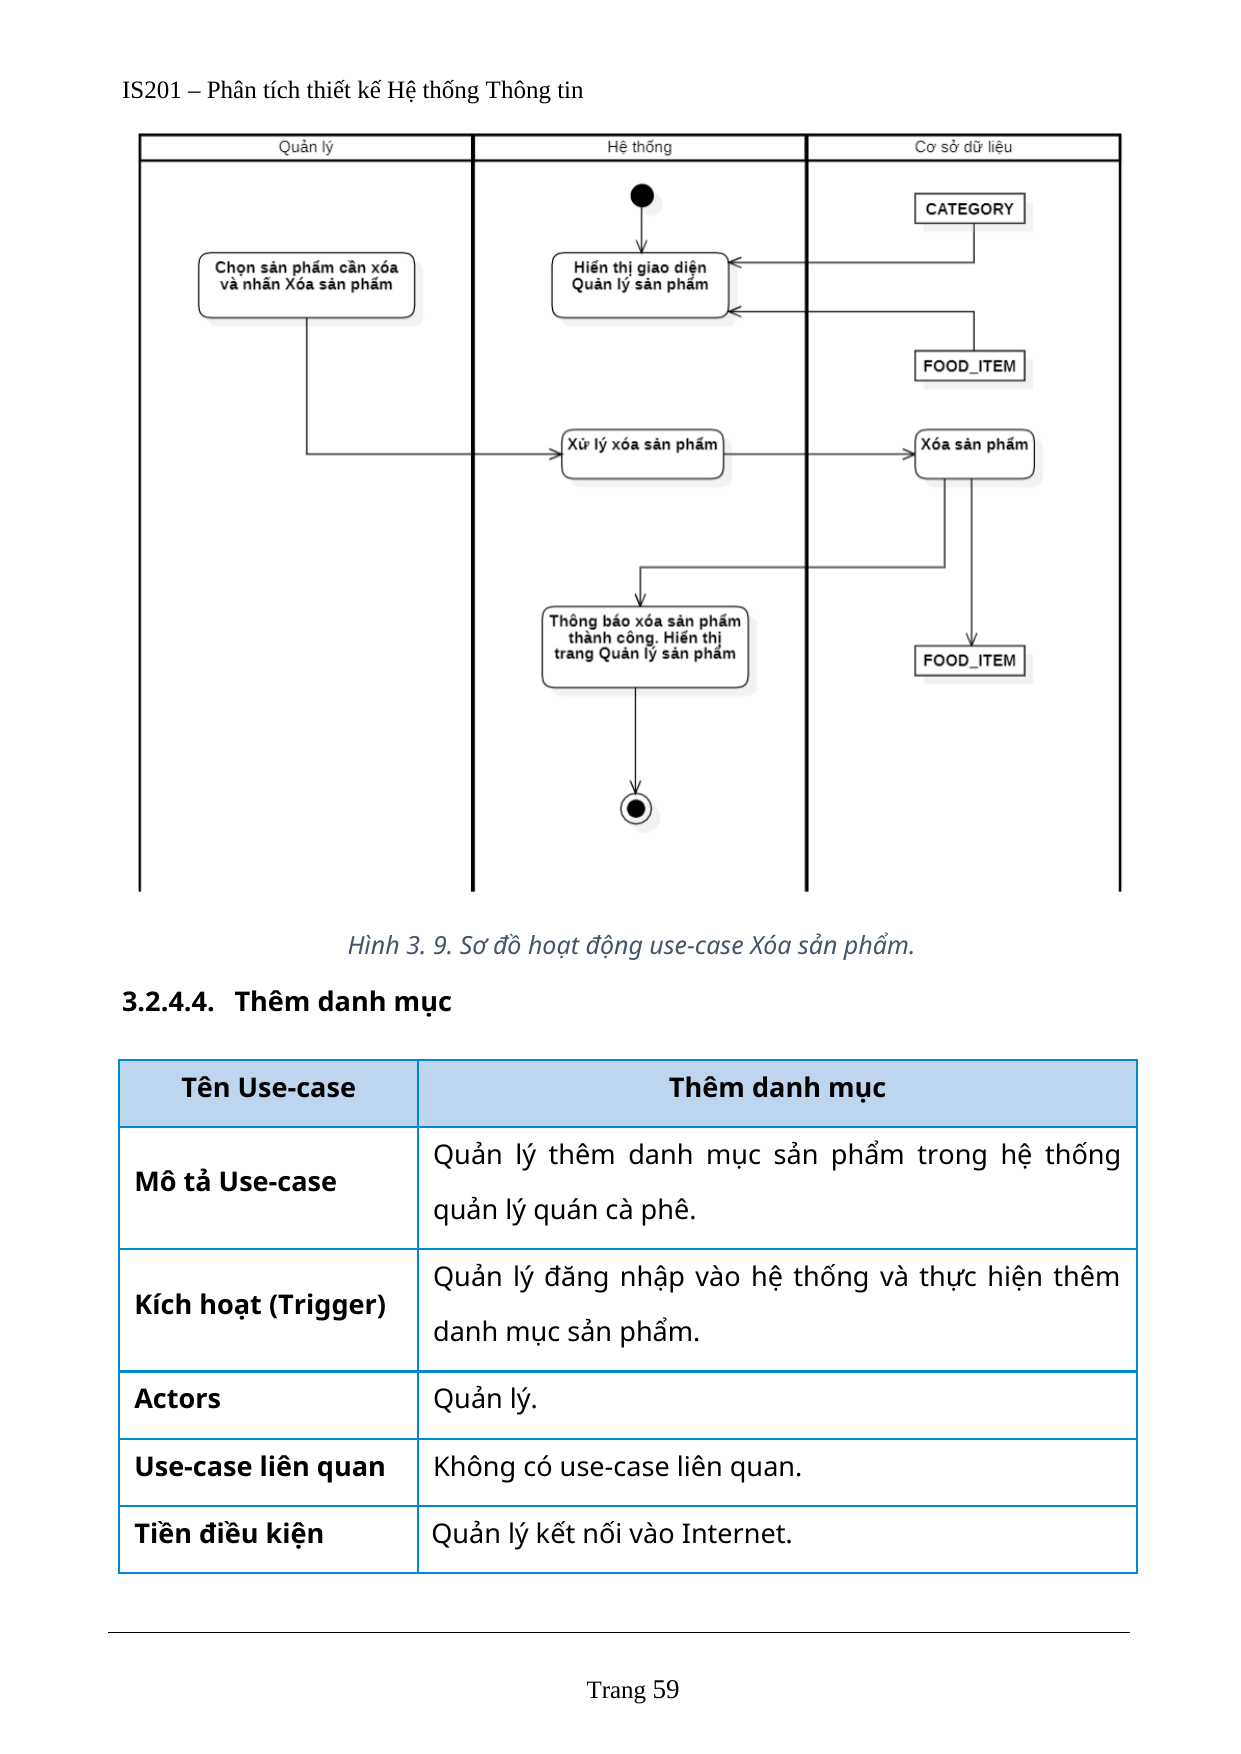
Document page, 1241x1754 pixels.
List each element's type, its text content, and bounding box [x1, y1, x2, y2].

text Hình 3. 9. Sơ đồ hoạt động use-case Xóa sản phẩm. [122, 927, 1144, 961]
table_cell Mô tả Use-case [120, 1128, 417, 1248]
table_cell Quản lý. [419, 1373, 1136, 1437]
table_header Tên Use-case [120, 1061, 417, 1126]
table_cell Kích hoạt (Trigger) [120, 1250, 417, 1370]
table_cell Không có use-case liên quan. [419, 1440, 1136, 1504]
table_header Thêm danh mục [419, 1061, 1136, 1126]
table_cell Quản lý đăng nhập vào hệ thống và thực hiện thêm danh mục sản phẩm. [419, 1250, 1136, 1370]
table_cell Quản lý thêm danh mục sản phẩm trong hệ thống quản lý quán cà phê. [419, 1128, 1136, 1248]
table_cell Actors [120, 1373, 417, 1437]
table_cell Tiền điều kiện [120, 1507, 417, 1572]
picture [121, 121, 1144, 897]
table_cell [419, 1507, 1136, 1572]
list Thêm danh mục [122, 982, 1144, 1019]
table_cell Use-case liên quan [120, 1440, 417, 1504]
